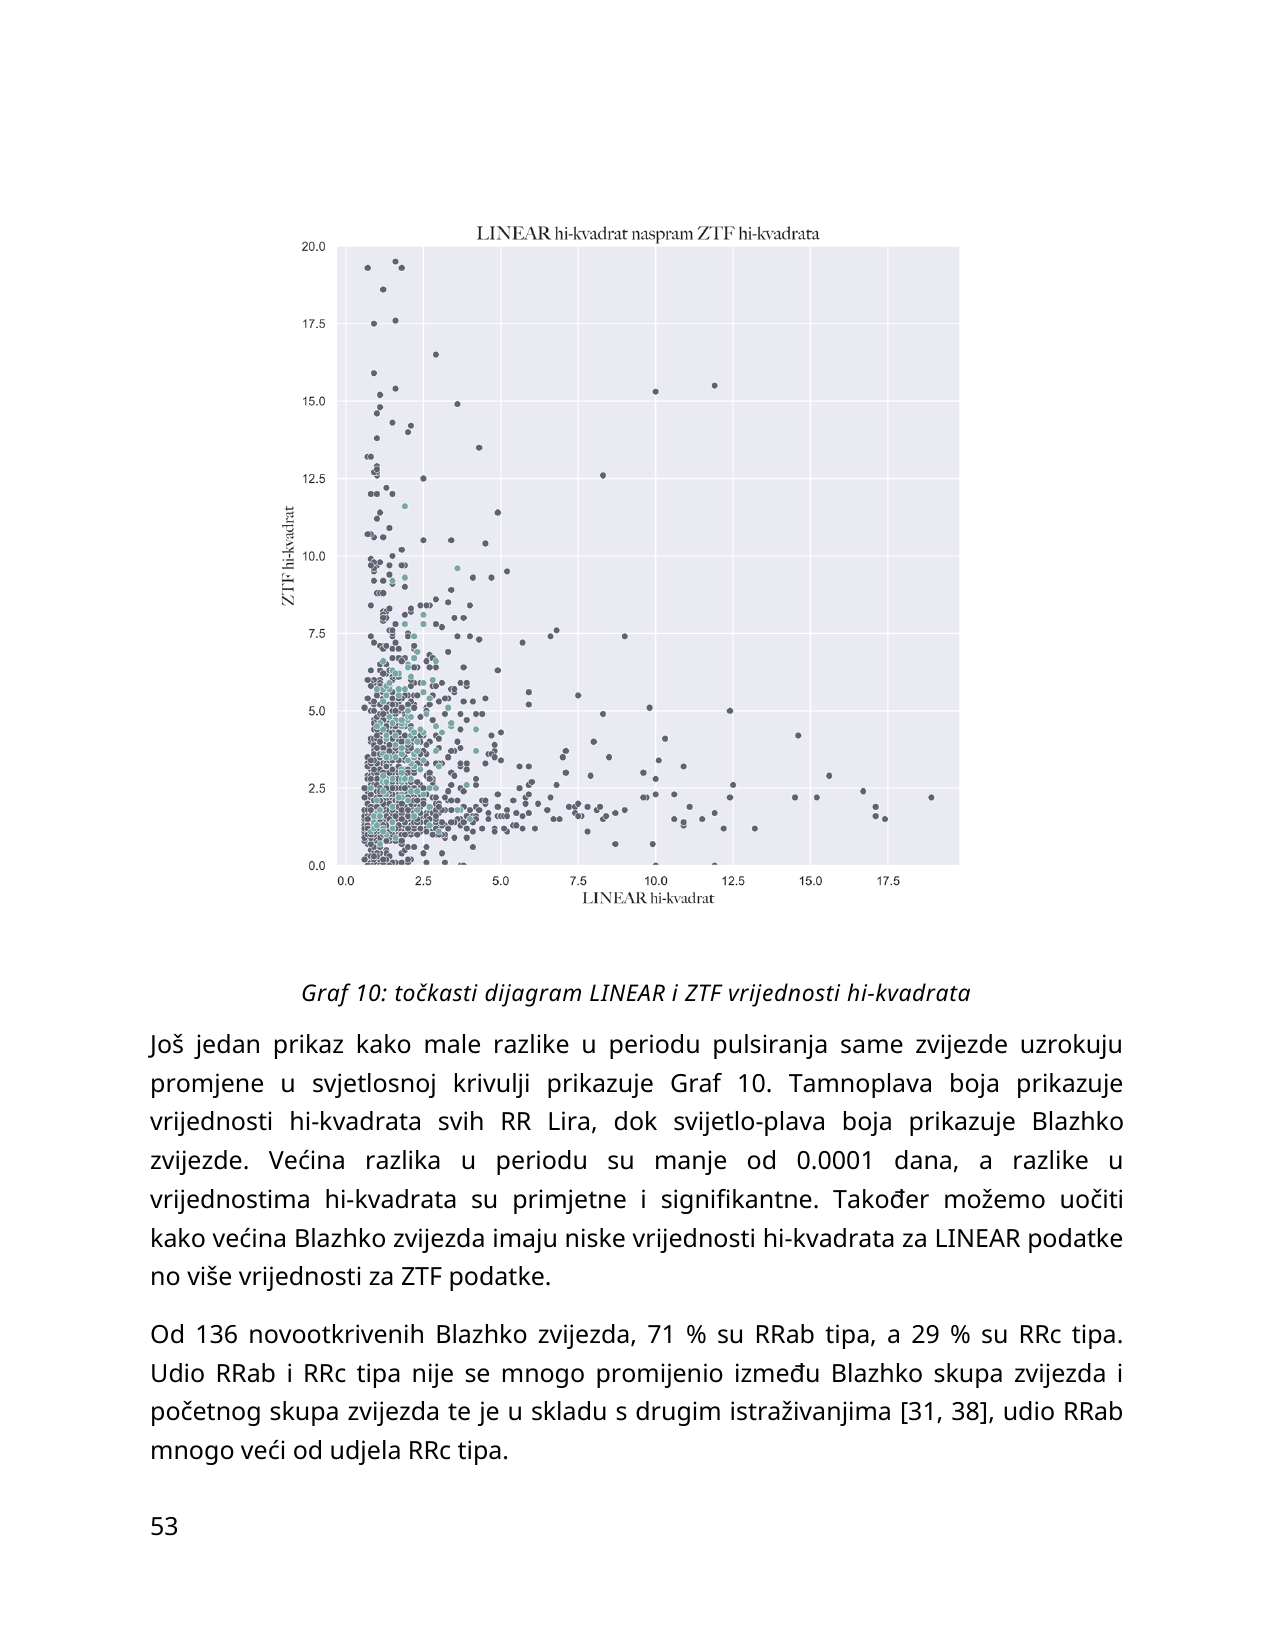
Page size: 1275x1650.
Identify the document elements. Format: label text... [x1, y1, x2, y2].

text Još jedan prikaz kako male razlike u periodu pulsiranja same zvijezde uzrokuju promjene u svjetlosnoj krivulji prikazuje Graf 10. Tamnoplava boja prikazuje vrijednosti hi-kvadrata svih RR Lira, dok svijetlo-plava boja prikazuje Blazhko zvijezde. Većina razlika u periodu su manje od 0.0001 dana, a razlike u vrijednostima hi-kvadrata su primjetne i signifikantne. Također možemo uočiti kako većina Blazhko zvijezda imaju niske vrijednosti hi-kvadrata za LINEAR podatke no više vrijednosti za ZTF podatke. [150, 1027, 1125, 1293]
picture [236, 150, 1039, 954]
text Od 136 novootkrivenih Blazhko zvijezda, 71 % su RRab tipa, a 29 % su RRc tipa. Udio RRab i RRc tipa nije se mnogo promijenio između Blazhko skupa zvijezda i početnog skupa zvijezda te je u skladu s drugim istraživanjima [31, 38], udio RRab mnogo veći od udjela RRc tipa. [150, 1317, 1125, 1467]
text Graf 10: točkasti dijagram LINEAR i ZTF vrijednosti hi-kvadrata [150, 977, 1125, 1008]
